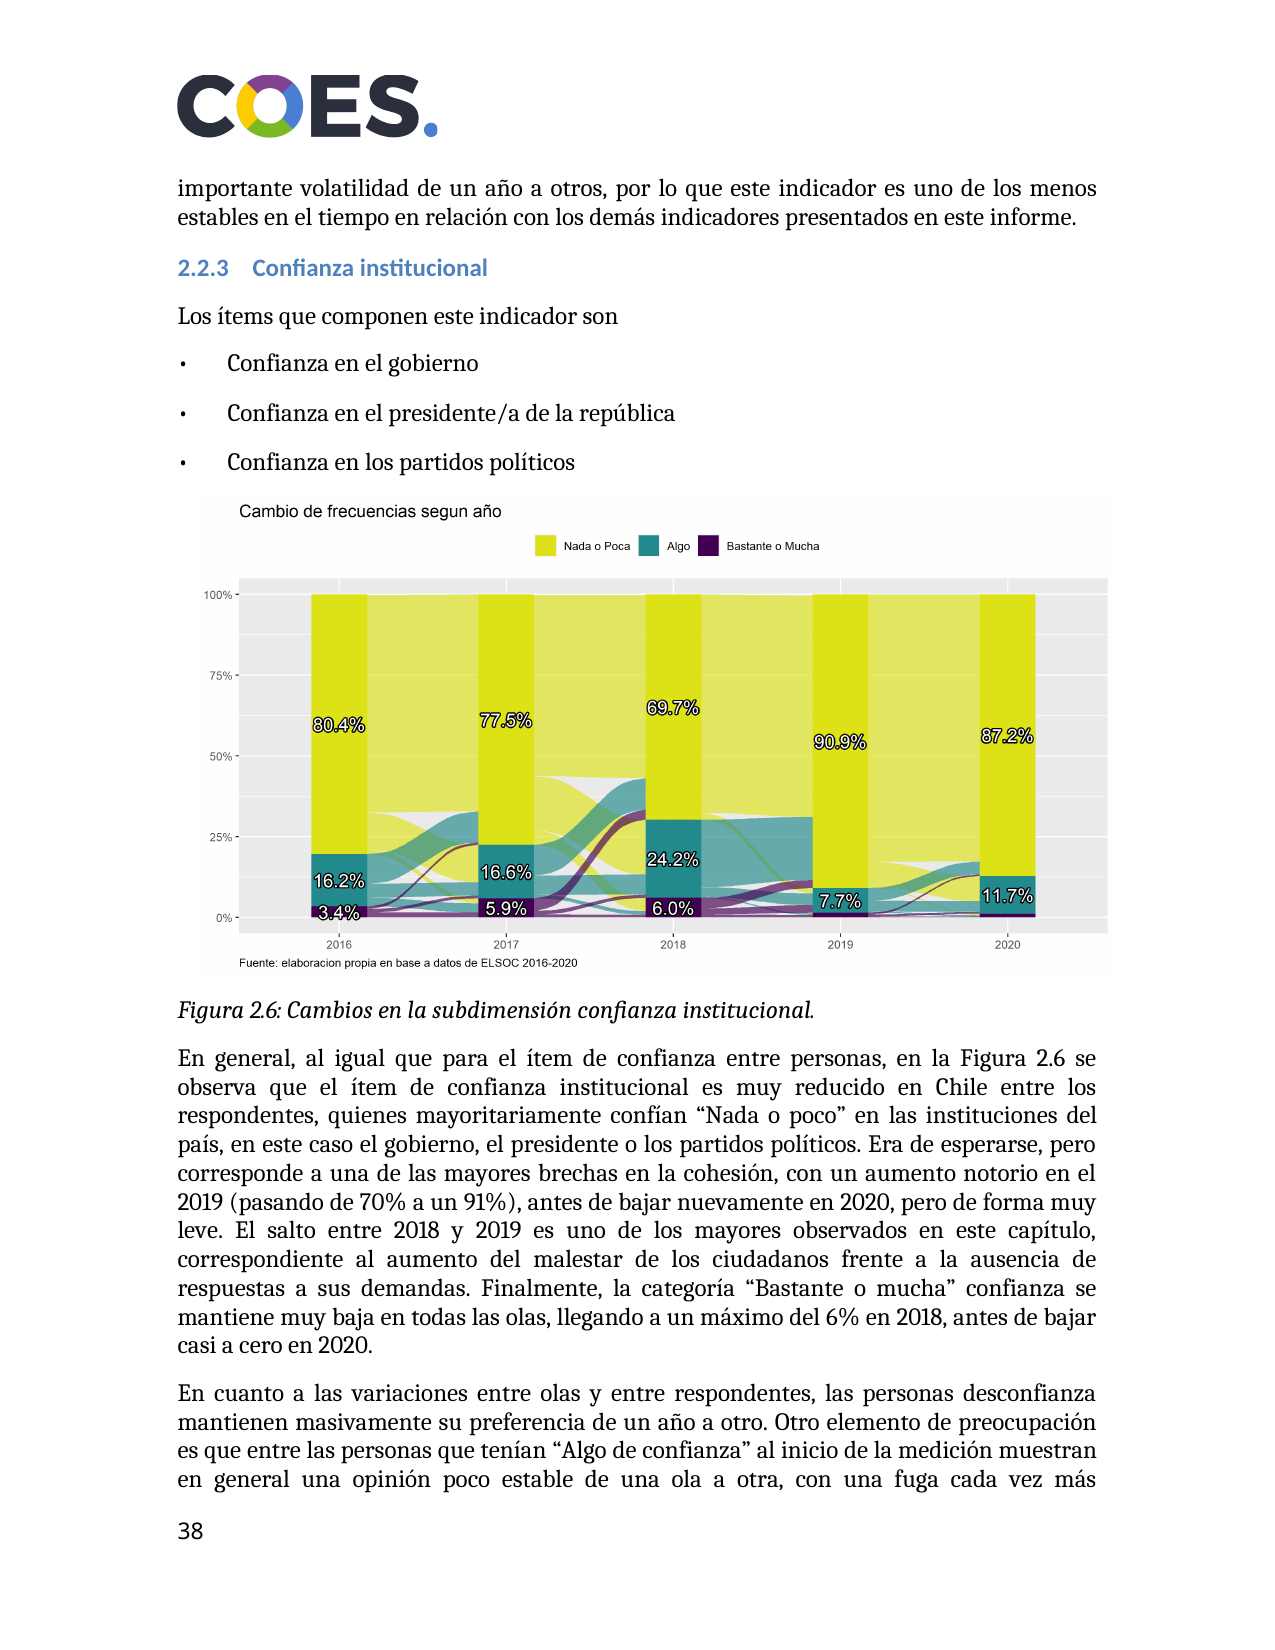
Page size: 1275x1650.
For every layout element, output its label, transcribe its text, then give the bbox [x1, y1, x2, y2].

text Figura 2.6: Cambios en la subdimensión confianza institucional. [177, 996, 1098, 1025]
text En general, al igual que para el ítem de confianza entre personas, en la Figura 2.6 se observa que el ítem de confianza institucional es muy reducido en Chile entre los respondentes, quienes mayoritariamente confían “Nada o poco” en las instituciones del país, en este caso el gobierno, el presidente o los partidos políticos. Era de esperarse, pero corresponde a una de las mayores brechas en la cohesión, con un aumento notorio en el 2019 (pasando de 70% a un 91%), antes de bajar nuevamente en 2020, pero de forma muy leve. El salto entre 2018 y 2019 es uno de los mayores observados en este capítulo, correspondiente al aumento del malestar de los ciudadanos frente a la ausencia de respuestas a sus demandas. Finalmente, la categoría “Bastante o mucha” confianza se mantiene muy baja en todas las olas, llegando a un máximo del 6% en 2018, antes de bajar casi a cero en 2020. [177, 1044, 1098, 1360]
picture [177, 75, 438, 146]
subtitle 2.2.3 Confianza institucional [177, 252, 1098, 283]
list Confianza en el presidente/a de la república [177, 399, 1098, 427]
picture [196, 497, 1115, 976]
list Confianza en el gobierno [177, 349, 1098, 378]
text Los ítems que componen este indicador son [177, 302, 1098, 330]
list Confianza en los partidos políticos [177, 448, 1098, 477]
